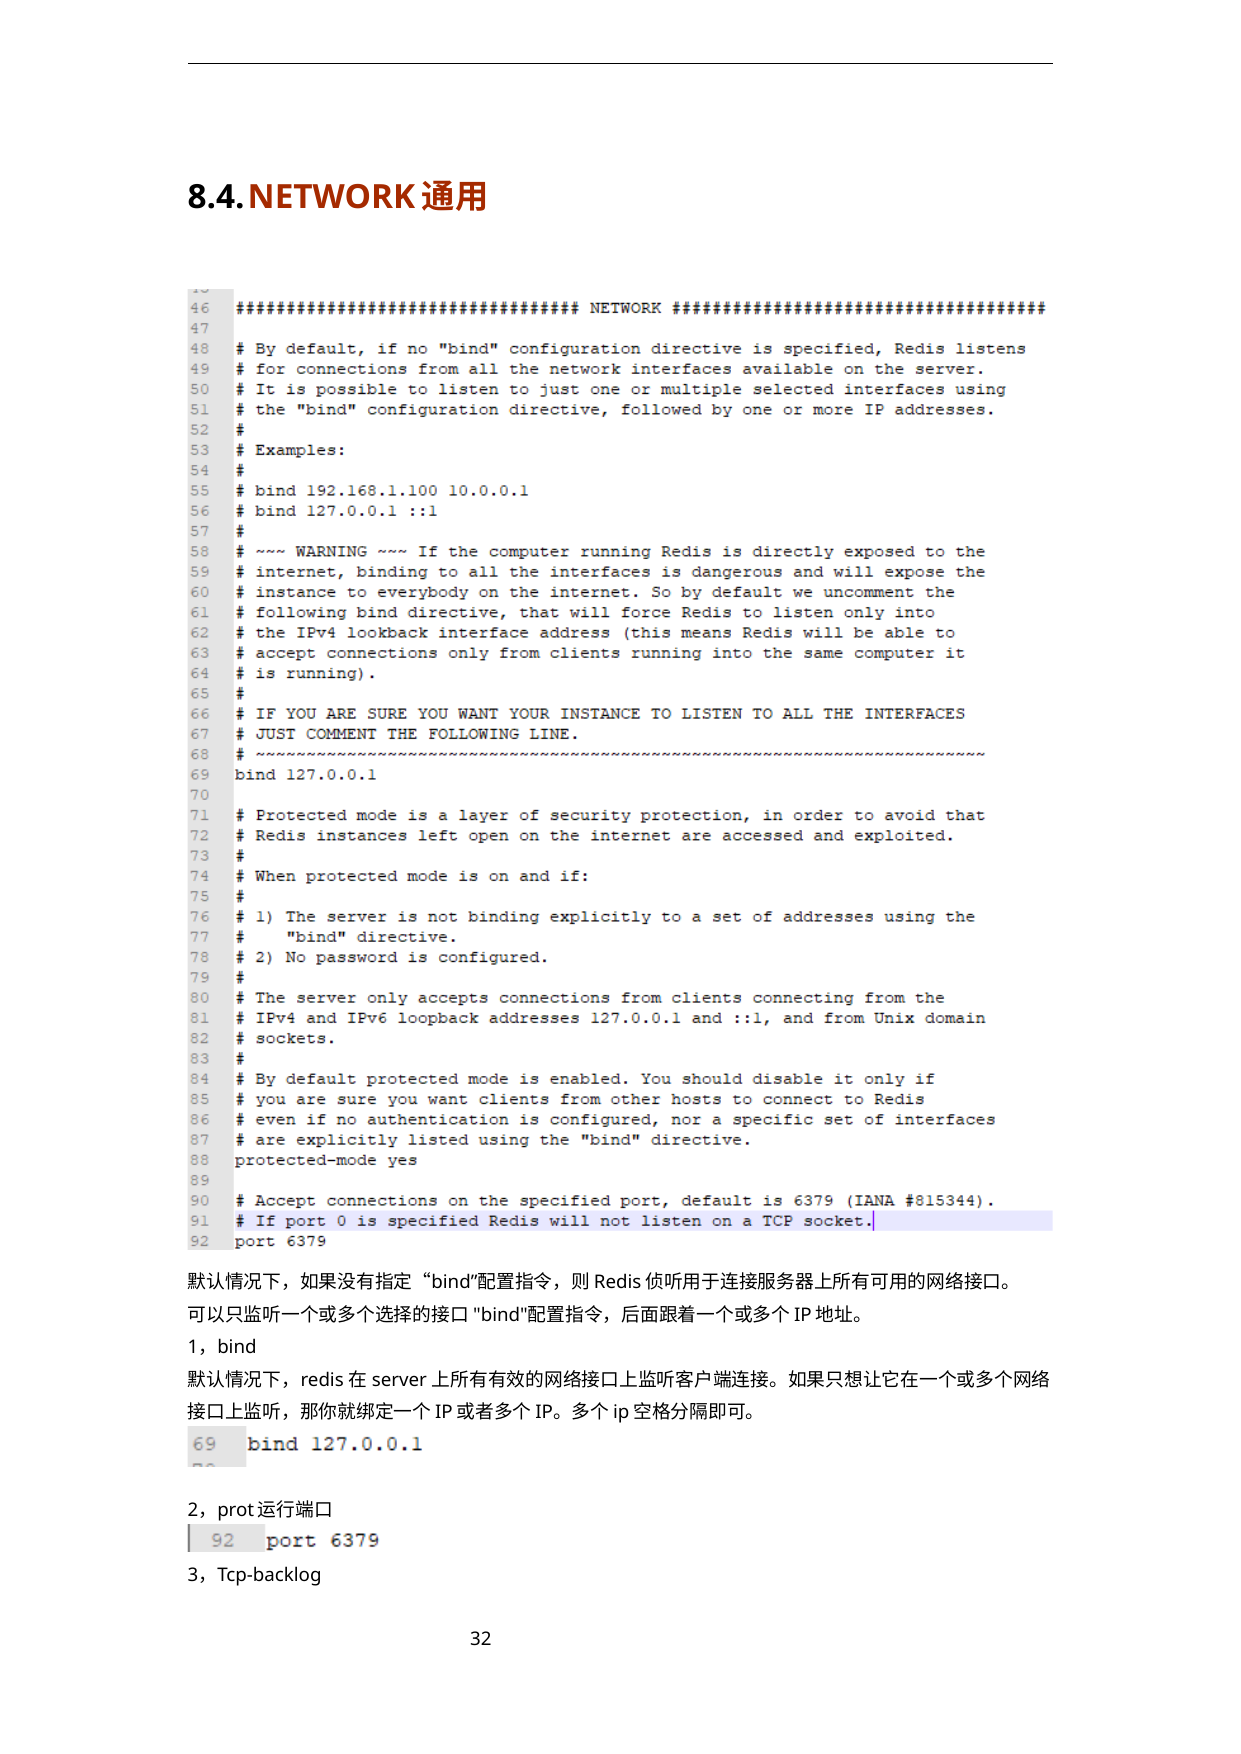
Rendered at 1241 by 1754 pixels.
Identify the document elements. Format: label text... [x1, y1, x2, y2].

text 默认情况下，如果没有指定“bind”配置指令，则Redis侦听用于连接服务器上所有可用的网络接口。 [187, 1264, 1053, 1297]
text 可以只监听一个或多个选择的接口 "bind"配置指令，后面跟着一个或多个IP地址。 [187, 1297, 1053, 1329]
text 1，bind [187, 1329, 1053, 1362]
text 3，Tcp-backlog [187, 1557, 1053, 1589]
picture [187, 289, 1053, 1250]
text 2，prot运行端口 [187, 1492, 1053, 1524]
subtitle NETWORK通用 [187, 162, 1053, 227]
picture [187, 1524, 408, 1552]
picture [187, 1426, 433, 1467]
text 默认情况下，redis 在 server 上所有有效的网络接口上监听客户端连接。如果只想让它在一个或多个网络接口上监听，那你就绑定一个IP或者多个IP。多个ip空格分隔即可。 [187, 1362, 1053, 1427]
